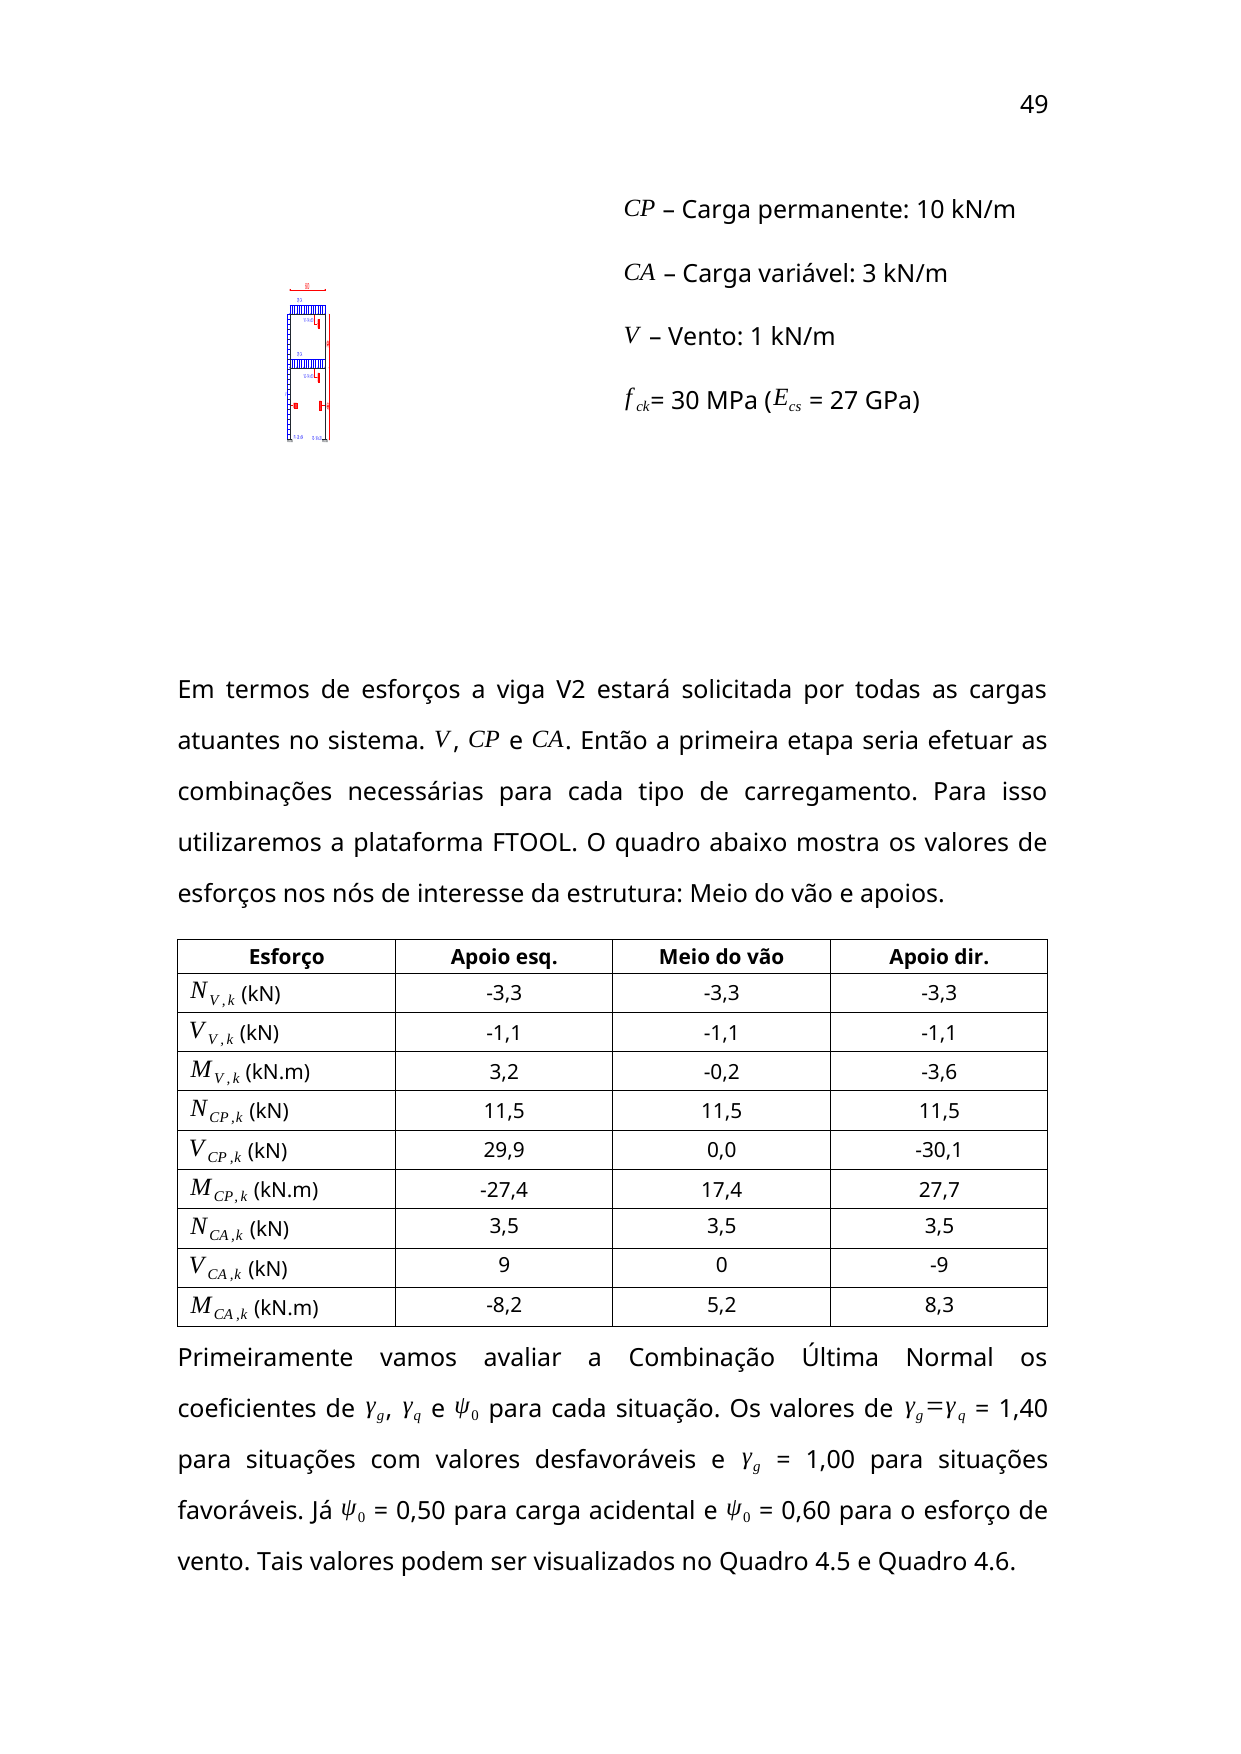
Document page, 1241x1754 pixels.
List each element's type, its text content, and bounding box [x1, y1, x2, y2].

table_cell 11,5 [396, 1091, 612, 1130]
table_header [177, 179, 612, 659]
table_header Meio do vão [613, 940, 830, 973]
table_cell 11,5 [831, 1091, 1047, 1130]
table_cell (kN) [178, 1131, 395, 1169]
table_cell -1,1 [613, 1013, 830, 1051]
table_cell (kN.m) [178, 1170, 395, 1208]
table_cell (kN.m) [178, 1052, 395, 1090]
table_header – Carga permanente: 10 kN/m – Carga variável: 3 kN/m – Vento: 1 kN/m = 30 MPa ( = 27 GPa) [612, 179, 1047, 659]
table_cell -27,4 [396, 1170, 612, 1208]
table_cell (kN) [178, 1091, 395, 1130]
table_cell 3,5 [396, 1209, 612, 1247]
table_header Esforço [178, 940, 395, 973]
table_cell -3,3 [613, 974, 830, 1012]
table_cell (kN) [178, 1209, 395, 1247]
table_cell -30,1 [831, 1131, 1047, 1169]
table_cell -1,1 [396, 1013, 612, 1051]
table_cell 3,5 [831, 1209, 1047, 1247]
table_cell 8,3 [831, 1288, 1047, 1326]
table_header Apoio esq. [396, 940, 612, 973]
table_cell 9 [396, 1249, 612, 1287]
table_cell 17,4 [613, 1170, 830, 1208]
table_cell -3,6 [831, 1052, 1047, 1090]
table_cell -8,2 [396, 1288, 612, 1326]
table_cell -3,3 [396, 974, 612, 1012]
table_cell (kN) [178, 1249, 395, 1287]
table_cell 29,9 [396, 1131, 612, 1169]
table_cell 3,5 [613, 1209, 830, 1247]
table_cell 0 [613, 1249, 830, 1287]
table_cell -1,1 [831, 1013, 1047, 1051]
table_header Apoio dir. [831, 940, 1047, 973]
table_cell 11,5 [613, 1091, 830, 1130]
table_cell -9 [831, 1249, 1047, 1287]
table_cell 3,2 [396, 1052, 612, 1090]
table_cell 0,0 [613, 1131, 830, 1169]
text Primeiramente vamos avaliar a Combinação Última Normal os coeficientes de , e para cada situação. Os valores de = 1,40 para situações com valores desfavoráveis e = 1,00 para situações favoráveis. Já = 0,50 para carga acidental e = 0,60 para o esforço de vento. Tais valores podem ser visualizados no Quadro 4.5 e Quadro 4.6. [177, 1339, 1048, 1578]
text Em termos de esforços a viga V2 estará solicitada por todas as cargas atuantes no sistema. , e . Então a primeira etapa seria efetuar as combinações necessárias para cada tipo de carregamento. Para isso utilizaremos a plataforma FTOOL. O quadro abaixo mostra os valores de esforços nos nós de interesse da estrutura: Meio do vão e apoios. [177, 671, 1048, 909]
table_cell 5,2 [613, 1288, 830, 1326]
table_cell -0,2 [613, 1052, 830, 1090]
table_cell (kN) [178, 974, 395, 1012]
table_cell -3,3 [831, 974, 1047, 1012]
table_cell (kN) [178, 1013, 395, 1051]
table_cell (kN.m) [178, 1288, 395, 1326]
table_cell 27,7 [831, 1170, 1047, 1208]
